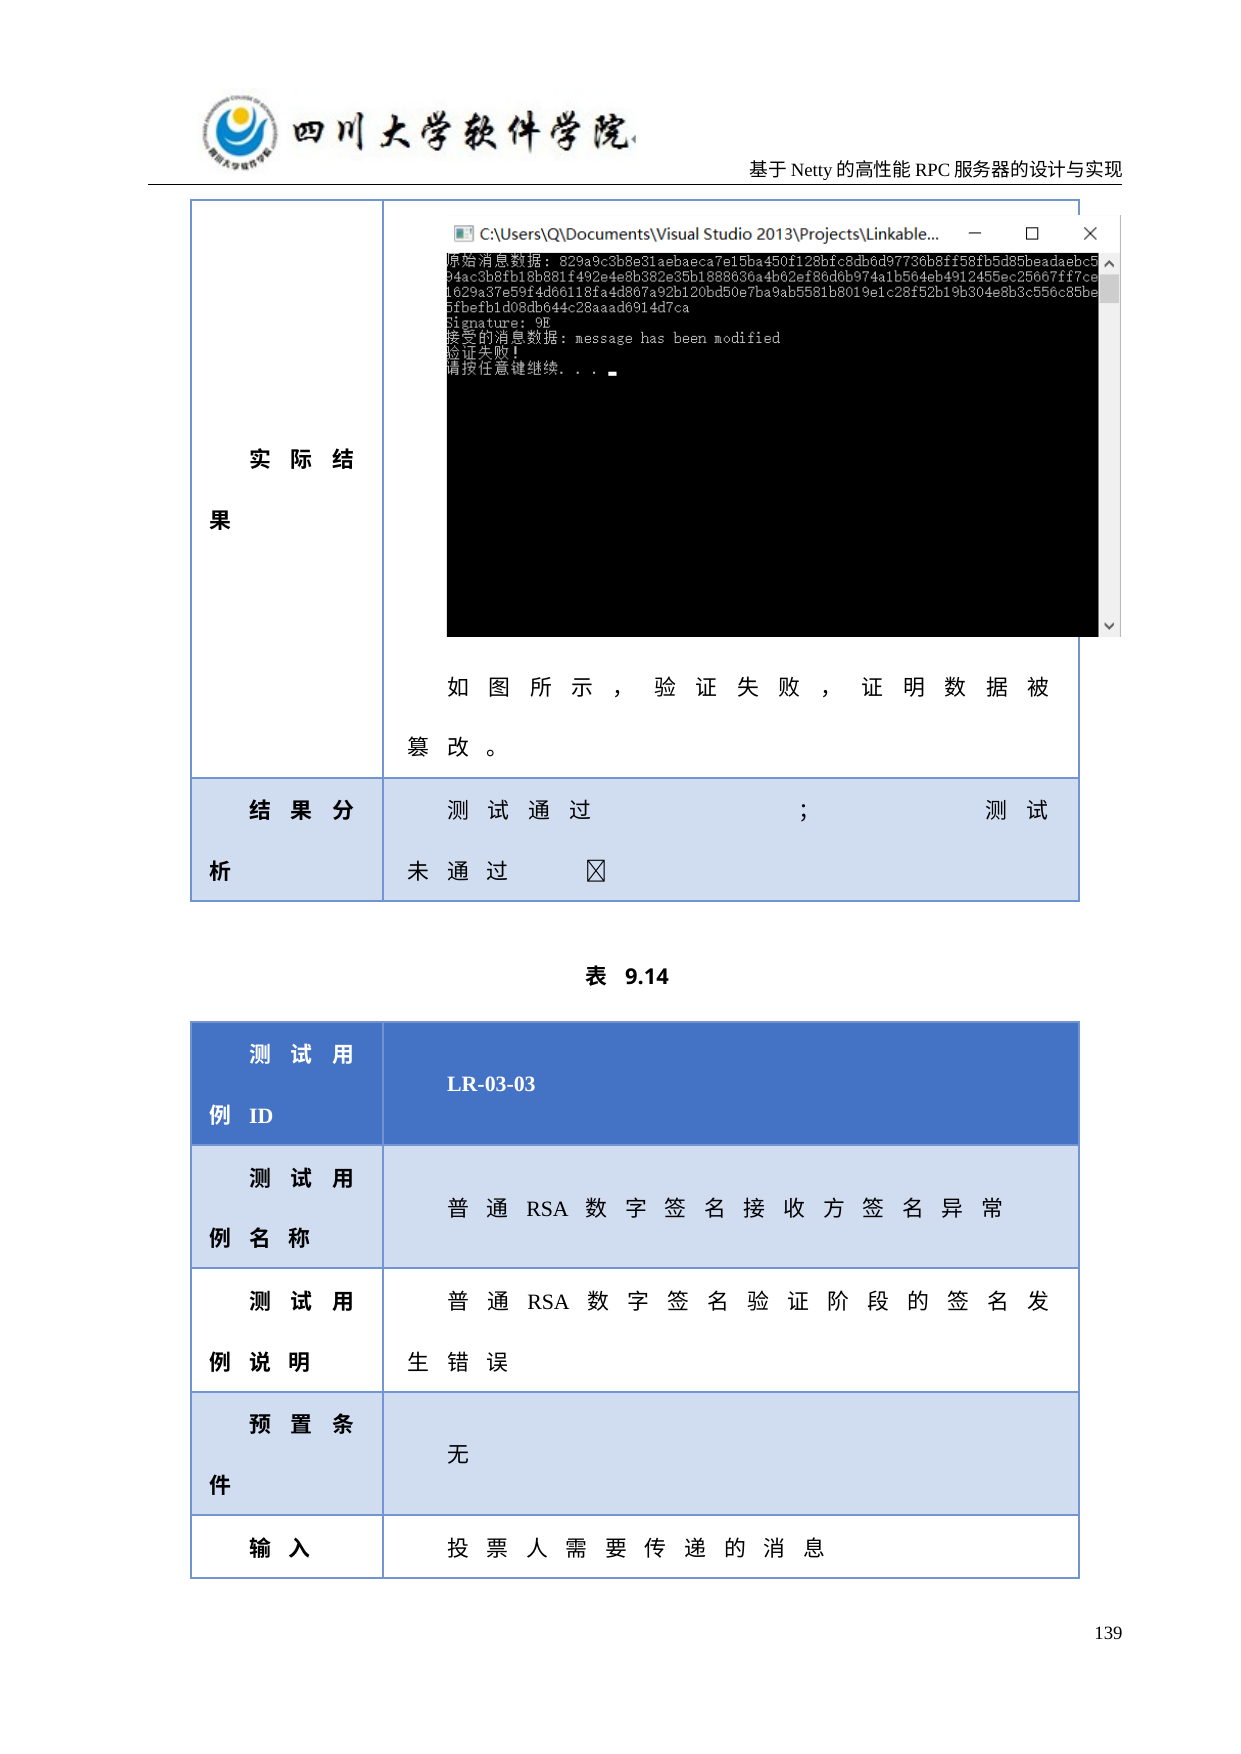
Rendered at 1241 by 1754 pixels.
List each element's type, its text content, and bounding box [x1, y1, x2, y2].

table_cell 测试通过 ； 测试未通过 [384, 779, 1078, 900]
table_cell 投票人需要传递的消息 [384, 1516, 1078, 1577]
table_cell 结果分析 [192, 779, 382, 900]
table_cell 如图所示，验证失败，证明数据被篡改。 [384, 201, 1078, 777]
table_header LR-03-03 [384, 1023, 1078, 1144]
table_cell 普通RSA数字签名验证阶段的签名发生错误 [384, 1269, 1078, 1391]
picture [197, 88, 639, 177]
picture [446, 215, 1121, 637]
table_cell 无 [384, 1393, 1078, 1514]
table_header 测试用例ID [192, 1023, 382, 1144]
table_cell 输入 [192, 1516, 382, 1577]
table_cell 实际结果 [192, 201, 382, 777]
table_cell 普通RSA数字签名接收方签名异常 [384, 1146, 1078, 1267]
text 表9.14 [150, 945, 1120, 1006]
table_cell 测试用例说明 [192, 1269, 382, 1391]
table_cell 测试用例名称 [192, 1146, 382, 1267]
table_cell 预置条件 [192, 1393, 382, 1514]
